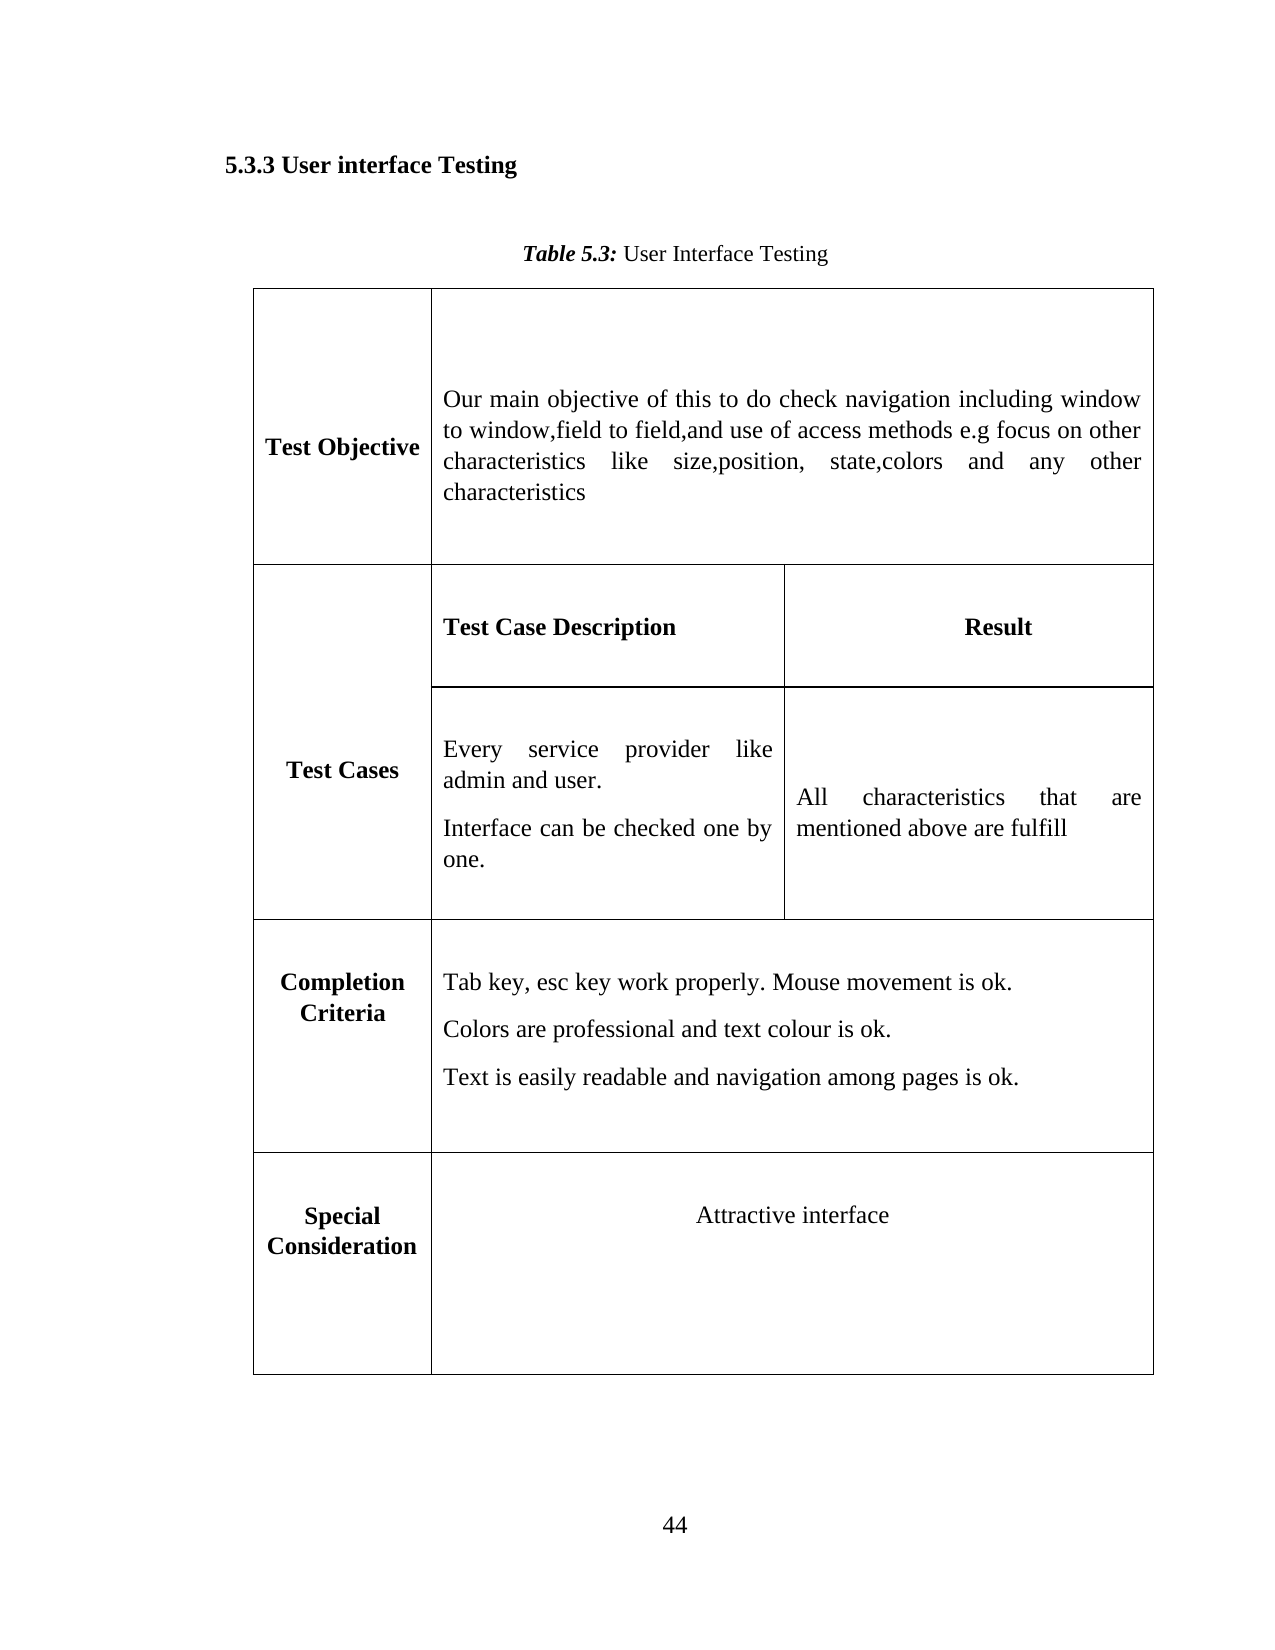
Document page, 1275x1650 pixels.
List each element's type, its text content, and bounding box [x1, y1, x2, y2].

table_cell Test Case Description [432, 565, 784, 686]
table_header Our main objective of this to do check navigation including window to window,field to field,and use of access methods e.g focus on other characteristics like size,position, state,colors and any other characteristics [432, 289, 1153, 564]
table_cell All characteristics that are mentioned above are fulfill [785, 688, 1153, 919]
table_cell Tab key, esc key work properly. Mouse movement is ok. Colors are professional and text colour is ok. Text is easily readable and navigation among pages is ok. [432, 920, 1153, 1152]
table_cell Result [785, 565, 1153, 686]
subtitle User interface Testing [225, 150, 1239, 179]
table_header Test Objective [254, 289, 431, 564]
table_cell Special Consideration [254, 1153, 431, 1374]
text Table 5.3: User Interface Testing [522, 240, 1239, 267]
table_cell Every service provider like admin and user. Interface can be checked one by one. [432, 688, 784, 919]
table_cell Attractive interface [432, 1153, 1153, 1374]
table_cell Completion Criteria [254, 920, 431, 1152]
table_cell Test Cases [254, 565, 431, 919]
